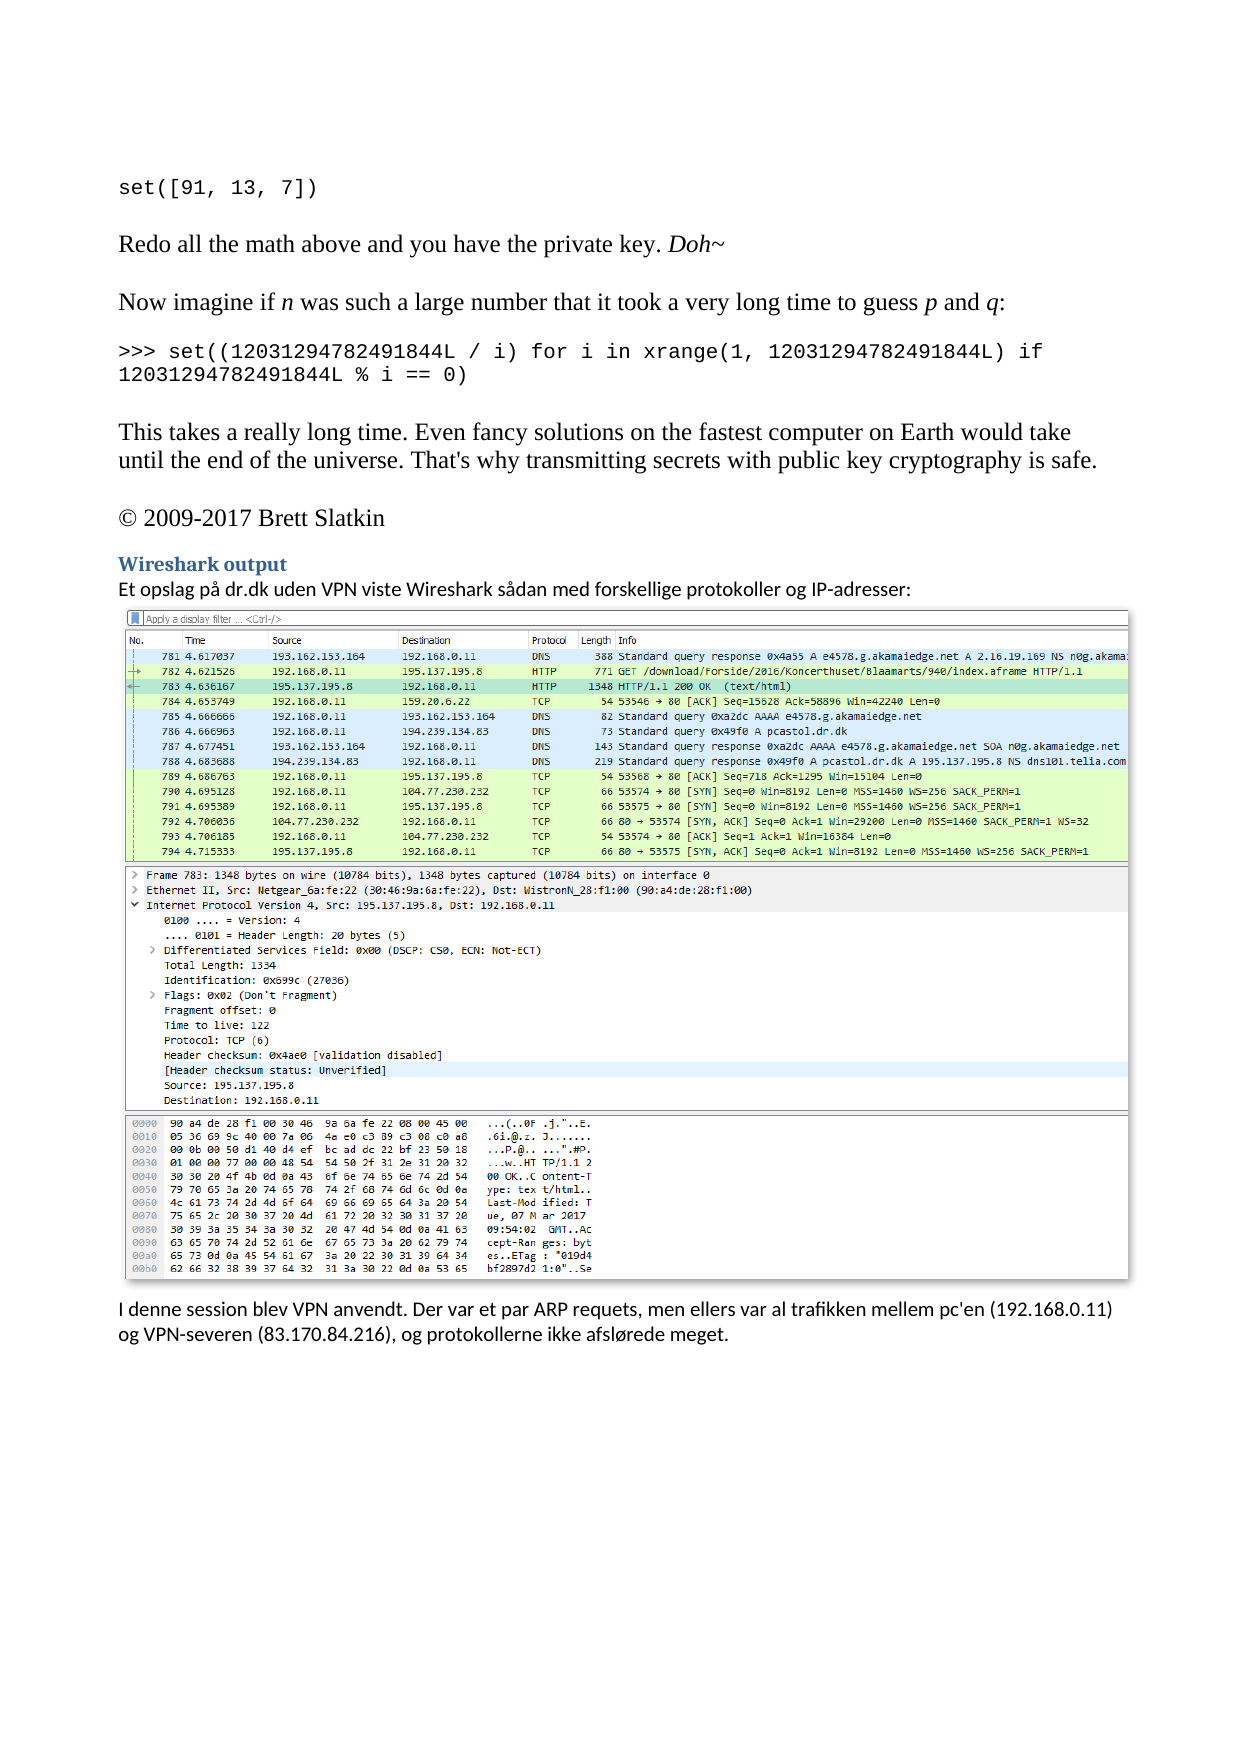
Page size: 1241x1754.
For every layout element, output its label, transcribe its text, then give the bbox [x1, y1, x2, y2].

picture [124, 608, 1128, 1279]
text Et opslag på dr.dk uden VPN viste Wireshark sådan med forskellige protokoller og IP-adresser: [118, 577, 1122, 602]
text I denne session blev VPN anvendt. Der var et par ARP requets, men ellers var al trafikken mellem pc'en (192.168.0.11) og VPN-severen (83.170.84.216), og protokollerne ikke afslørede meget. [118, 1296, 1122, 1347]
text >>> set((12031294782491844L / i) for i in xrange(1, 12031294782491844L) if 12031294782491844L % i == 0) [118, 341, 1122, 388]
text © 2009-2017 Brett Slatkin [118, 503, 1122, 532]
text set([91, 13, 7]) [118, 177, 1122, 201]
text Redo all the math above and you have the private key. Doh~ Now imagine if n was such a large number that it took a very long time to guess p and q: [118, 201, 1122, 316]
subtitle Wireshark output [118, 553, 1122, 577]
text This takes a really long time. Even fancy solutions on the fastest computer on Earth would take until the end of the universe. That's why transmitting secrets with public key cryptography is safe. [118, 388, 1122, 474]
